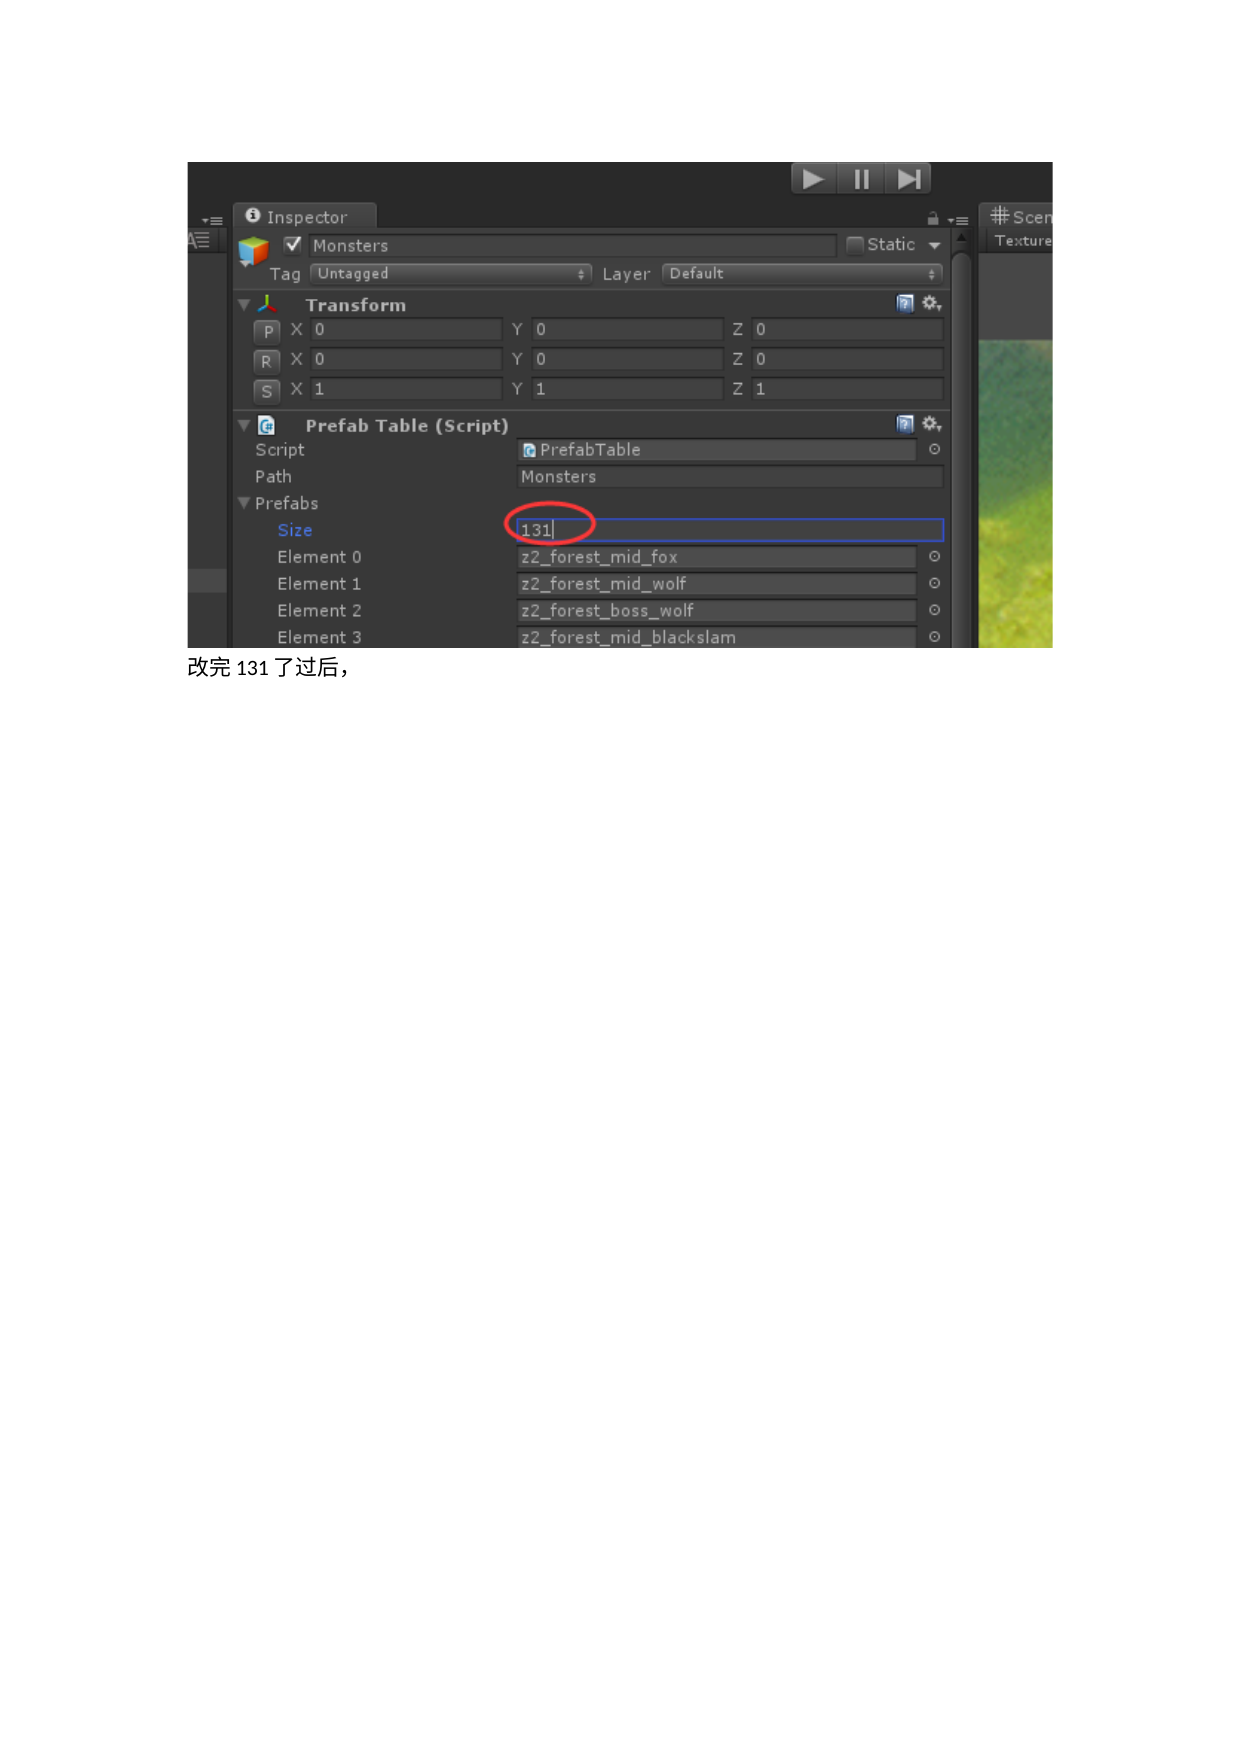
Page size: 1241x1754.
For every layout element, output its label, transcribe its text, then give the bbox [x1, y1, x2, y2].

picture [187, 162, 1053, 648]
text 改完131了过后， [187, 649, 1053, 682]
